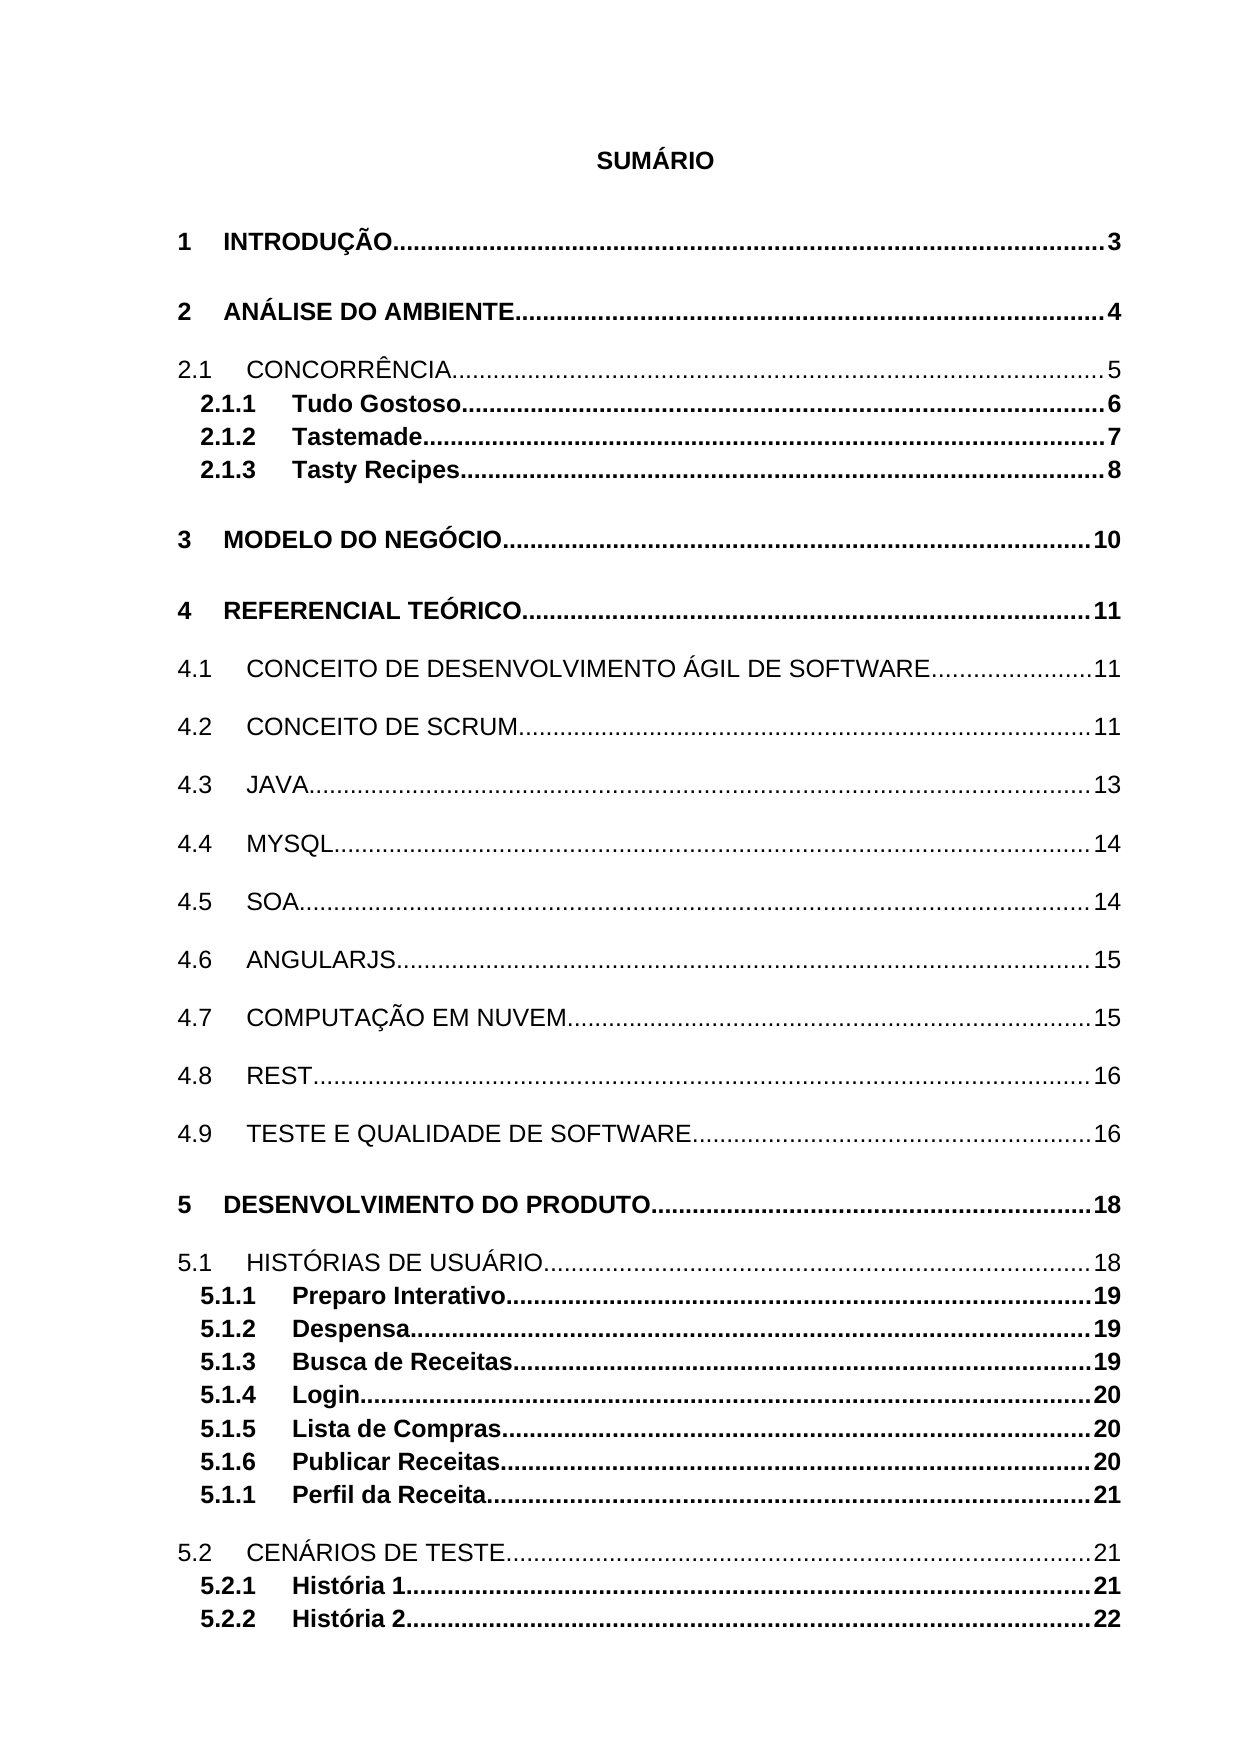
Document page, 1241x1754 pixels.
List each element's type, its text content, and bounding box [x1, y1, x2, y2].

text 5.1.4 Login 20 [200, 1381, 1122, 1409]
text 4.4 MYSQL 14 [177, 829, 1122, 857]
text 4.3 JAVA 13 [177, 771, 1122, 799]
text 5.1.1 Perfil da Receita 21 [200, 1480, 1122, 1509]
text 5.2.2 História 2 22 [200, 1604, 1122, 1633]
text 4.9 TESTE E QUALIDADE DE SOFTWARE 16 [692, 1119, 1122, 1148]
text 5.1.3 Busca de Receitas 19 [200, 1347, 1122, 1376]
text 4.5 SOA 14 [177, 887, 1122, 916]
text 5.2.1 História 1 21 [200, 1571, 1122, 1600]
text 5.1.2 Despensa 19 [200, 1314, 1122, 1343]
text 1 INTRODUÇÃO 3 [177, 227, 1122, 256]
text 5.1.1 Preparo Interativo 19 [200, 1281, 1122, 1310]
text 5.2 CENÁRIOS DE TESTE 21 [177, 1538, 1122, 1567]
text SUMÁRIO [177, 146, 1133, 175]
text 2 ANÁLISE DO AMBIENTE 4 [177, 297, 1122, 326]
text 4.1 CONCEITO DE DESENVOLVIMENTO ÁGIL DE SOFTWARE 11 [177, 654, 1122, 683]
text 2.1.1 Tudo Gostoso 6 [200, 389, 292, 417]
text 4.6 ANGULARJS 15 [177, 945, 1122, 974]
text 5.1 HISTÓRIAS DE USUÁRIO 18 [177, 1248, 1122, 1277]
text 4 REFERENCIAL TEÓRICO 11 [177, 596, 1122, 625]
text 2.1.2 Tastemade 7 [200, 422, 1122, 451]
text 4.8 REST 16 [313, 1061, 1122, 1090]
text 5 DESENVOLVIMENTO DO PRODUTO 18 [177, 1190, 1122, 1219]
text 2.1 CONCORRÊNCIA 5 [177, 356, 1122, 384]
text 4.8 REST 16 [177, 1061, 246, 1090]
text 2.1.3 Tasty Recipes 8 [200, 455, 1122, 484]
text 5.1.5 Lista de Compras 20 [200, 1414, 1122, 1442]
text 2.1.1 Tudo Gostoso 6 [461, 389, 1122, 417]
text 4.7 COMPUTAÇÃO EM NUVEM 15 [177, 1003, 1122, 1032]
text 4.2 CONCEITO DE SCRUM 11 [177, 712, 1122, 741]
text 3 MODELO DO NEGÓCIO 10 [177, 526, 1122, 554]
text 5.1.6 Publicar Receitas 20 [200, 1447, 1122, 1476]
